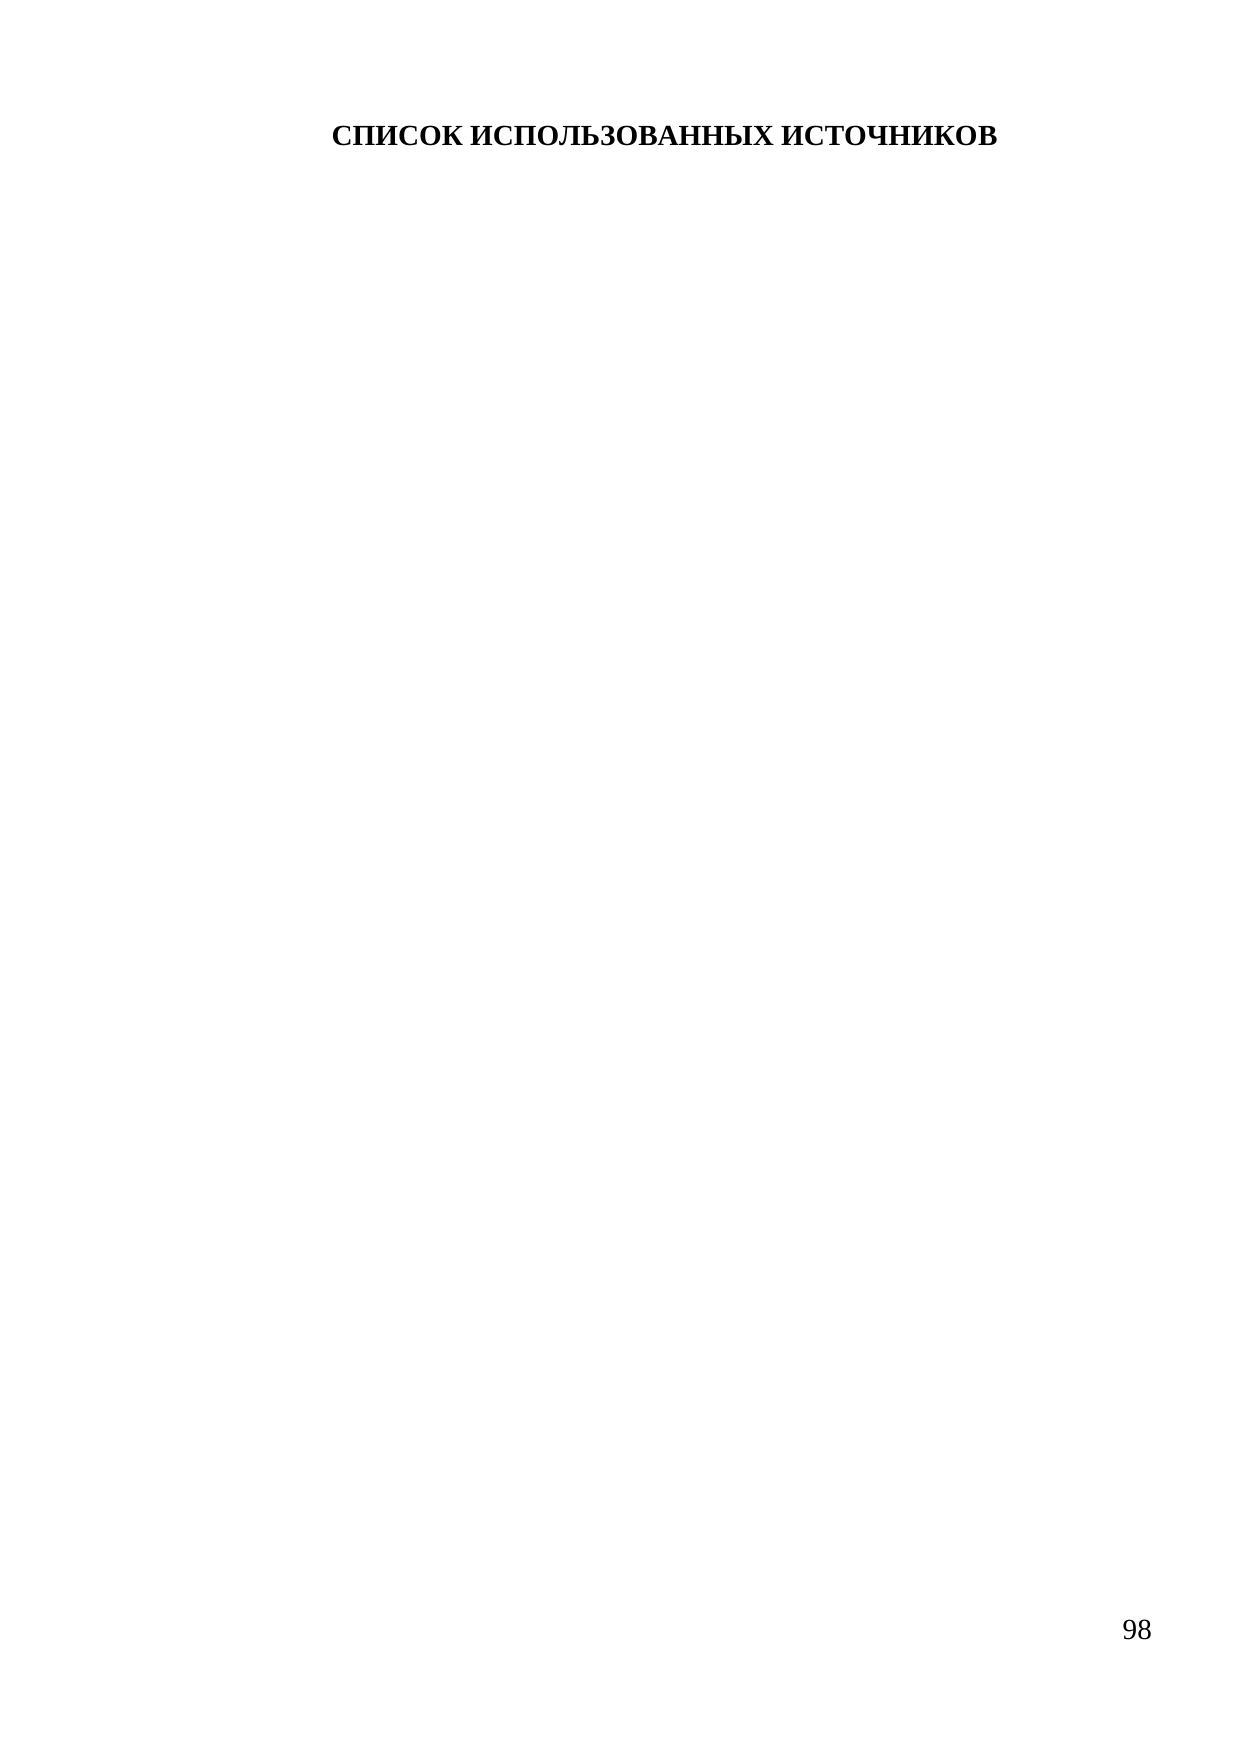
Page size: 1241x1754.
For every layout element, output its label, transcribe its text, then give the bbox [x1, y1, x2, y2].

text Список использованных источникоВ [177, 118, 1152, 152]
